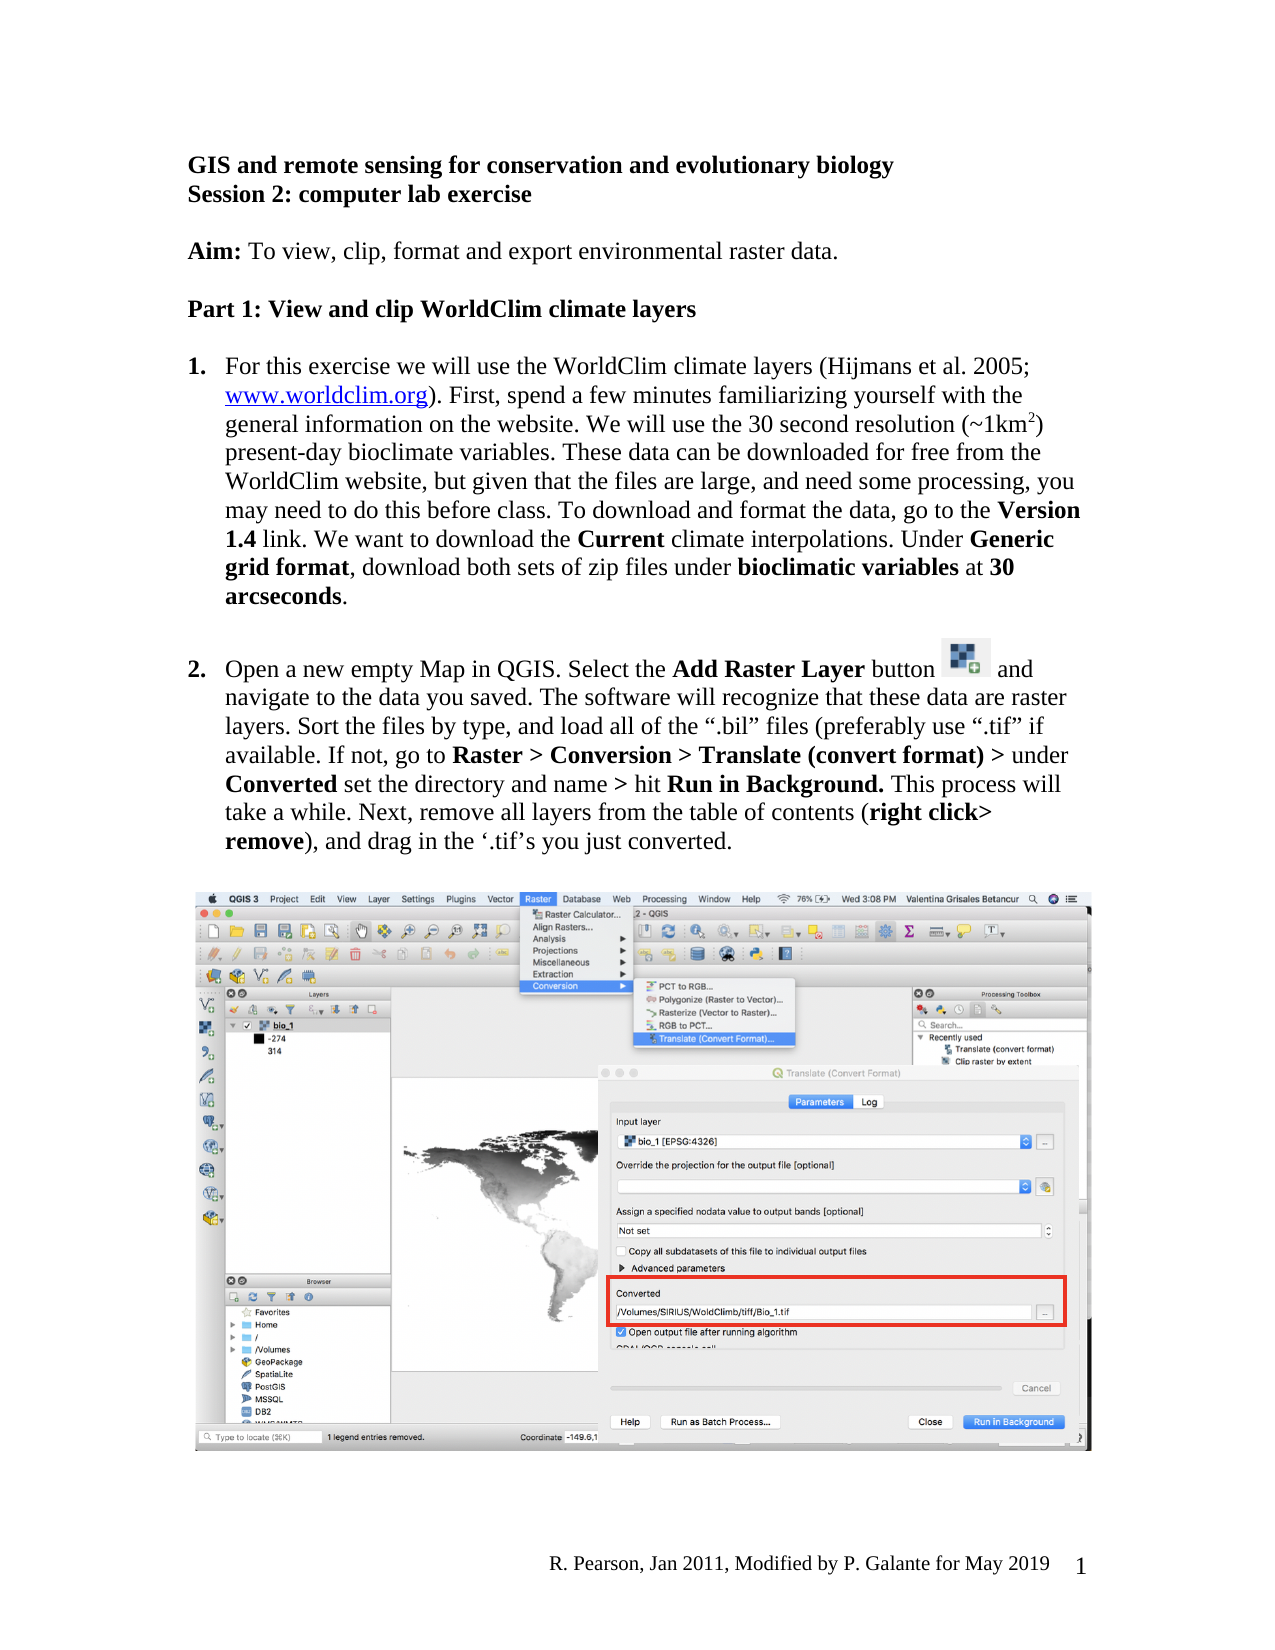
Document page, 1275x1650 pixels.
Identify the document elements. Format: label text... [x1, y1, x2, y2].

picture [941, 638, 991, 677]
text Part 1: View and clip WorldClim climate layers [187, 294, 1087, 322]
text Aim: To view, clip, format and export environmental raster data. [187, 236, 1087, 265]
picture [187, 883, 1098, 1458]
text GIS and remote sensing for conservation and evolutionary biology [187, 150, 1087, 179]
list Open a new empty Map in QGIS. Select the Add Raster Layer button and navigate to the data you saved. The software will recognize that these data are raster layers. Sort the files by type, and load all of the “.bil” files (preferably use “.tif” if available. If not, go to Raster > Conversion > Translate (convert format) > under Converted set the directory and name > hit Run in Background. This process will take a while. Next, remove all layers from the table of contents (right click> remove), and drag in the ‘.tif’s you just converted. [187, 639, 1087, 855]
text Session 2: computer lab exercise [187, 179, 1087, 207]
list For this exercise we will use the WorldClim climate layers (Hijmans et al. 2005; www.worldclim.org). First, spend a few minutes familiarizing yourself with the general information on the website. We will use the 30 second resolution (~1km2) present-day bioclimate variables. These data can be downloaded for free from the WorldClim website, but given that the files are large, and need some processing, you may need to do this before class. To download and format the data, go to the Version 1.4 link. We want to download the Current climate interpolations. Under Generic grid format, download both sets of zip files under bioclimatic variables at 30 arcseconds. [187, 351, 1087, 610]
